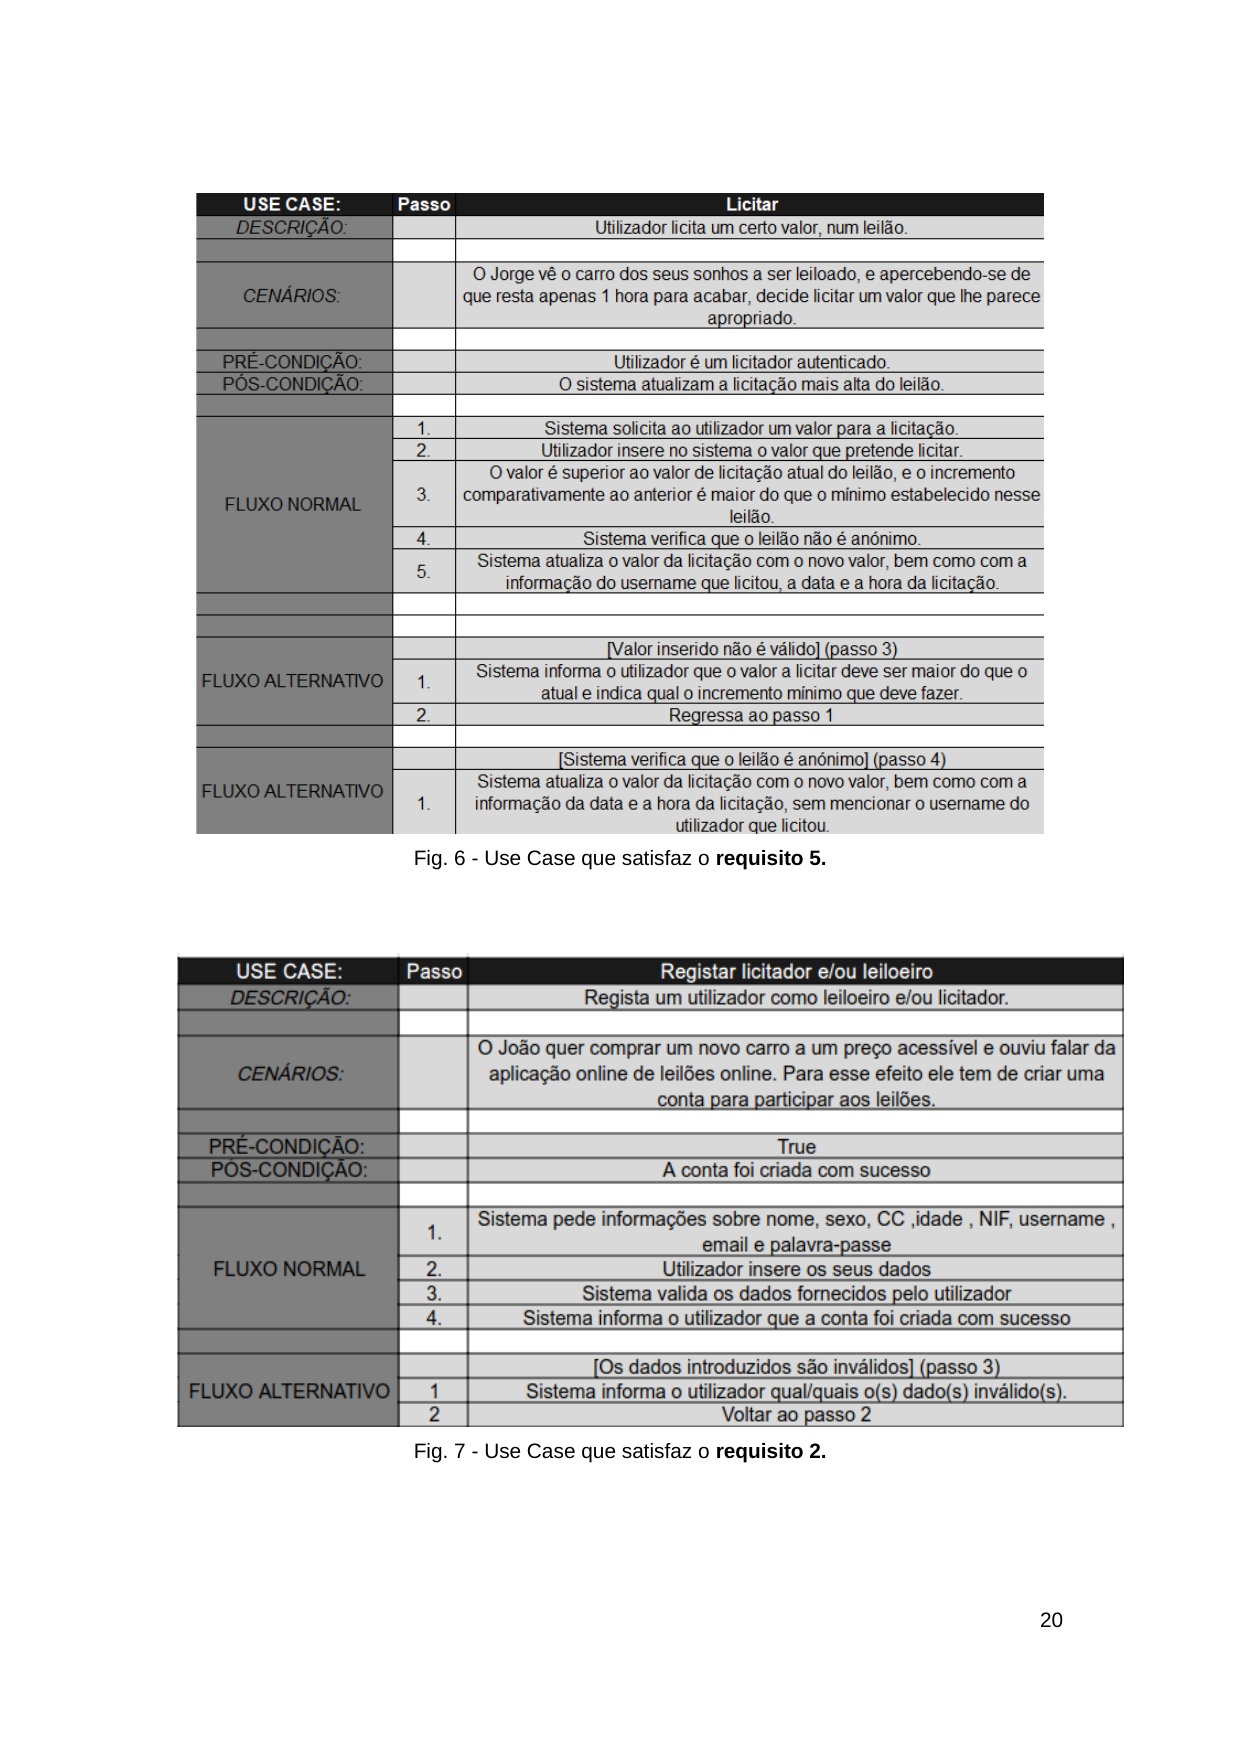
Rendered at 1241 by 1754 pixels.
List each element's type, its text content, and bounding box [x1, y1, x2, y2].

picture [177, 953, 1124, 1427]
text Fig. 7 - Use Case que satisfaz o requisito 2. [177, 1427, 1063, 1463]
picture [196, 193, 1044, 834]
